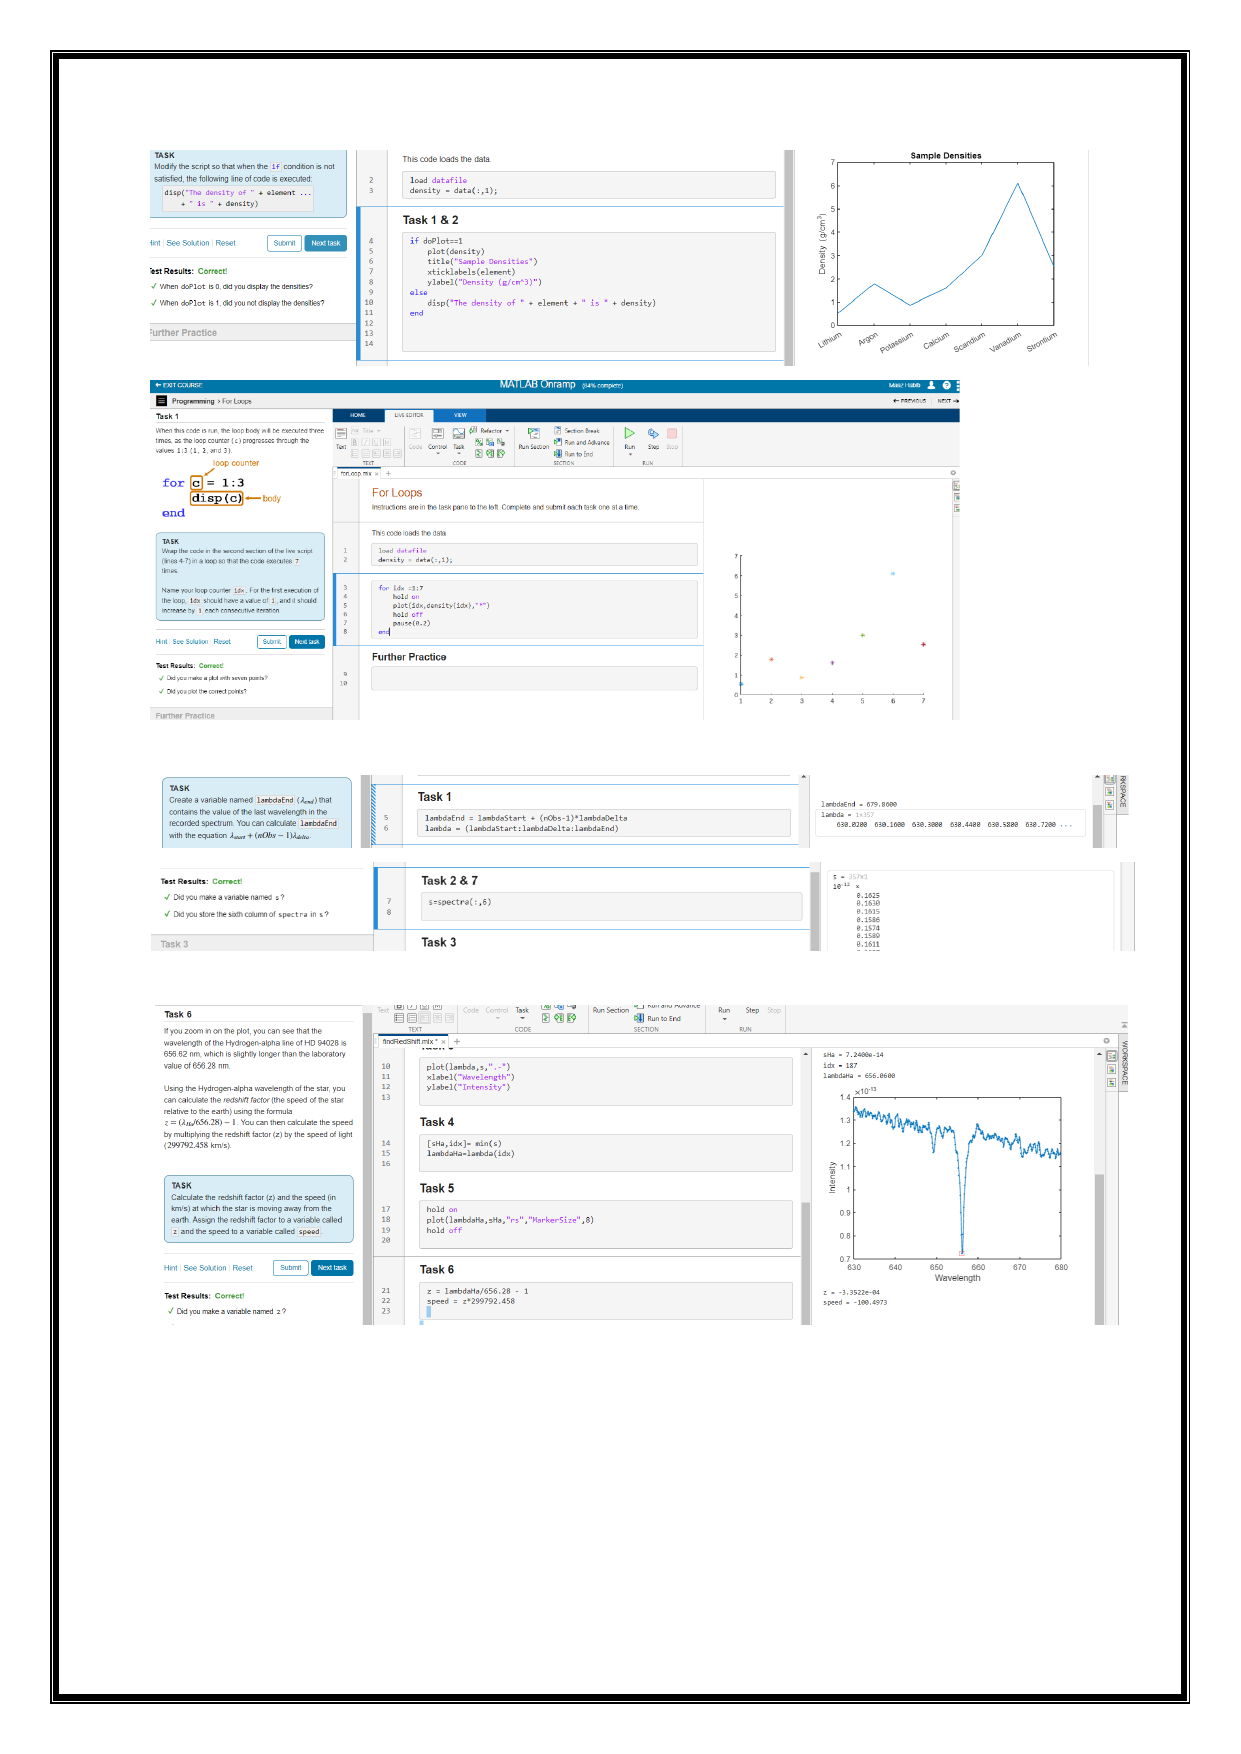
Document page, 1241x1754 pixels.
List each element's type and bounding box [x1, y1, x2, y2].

picture [155, 1005, 1129, 1325]
picture [190, 383, 201, 387]
picture [150, 394, 960, 720]
picture [151, 862, 1146, 951]
picture [153, 775, 1129, 848]
picture [150, 150, 1089, 366]
picture [943, 382, 950, 389]
picture [501, 380, 509, 387]
picture [527, 380, 533, 387]
